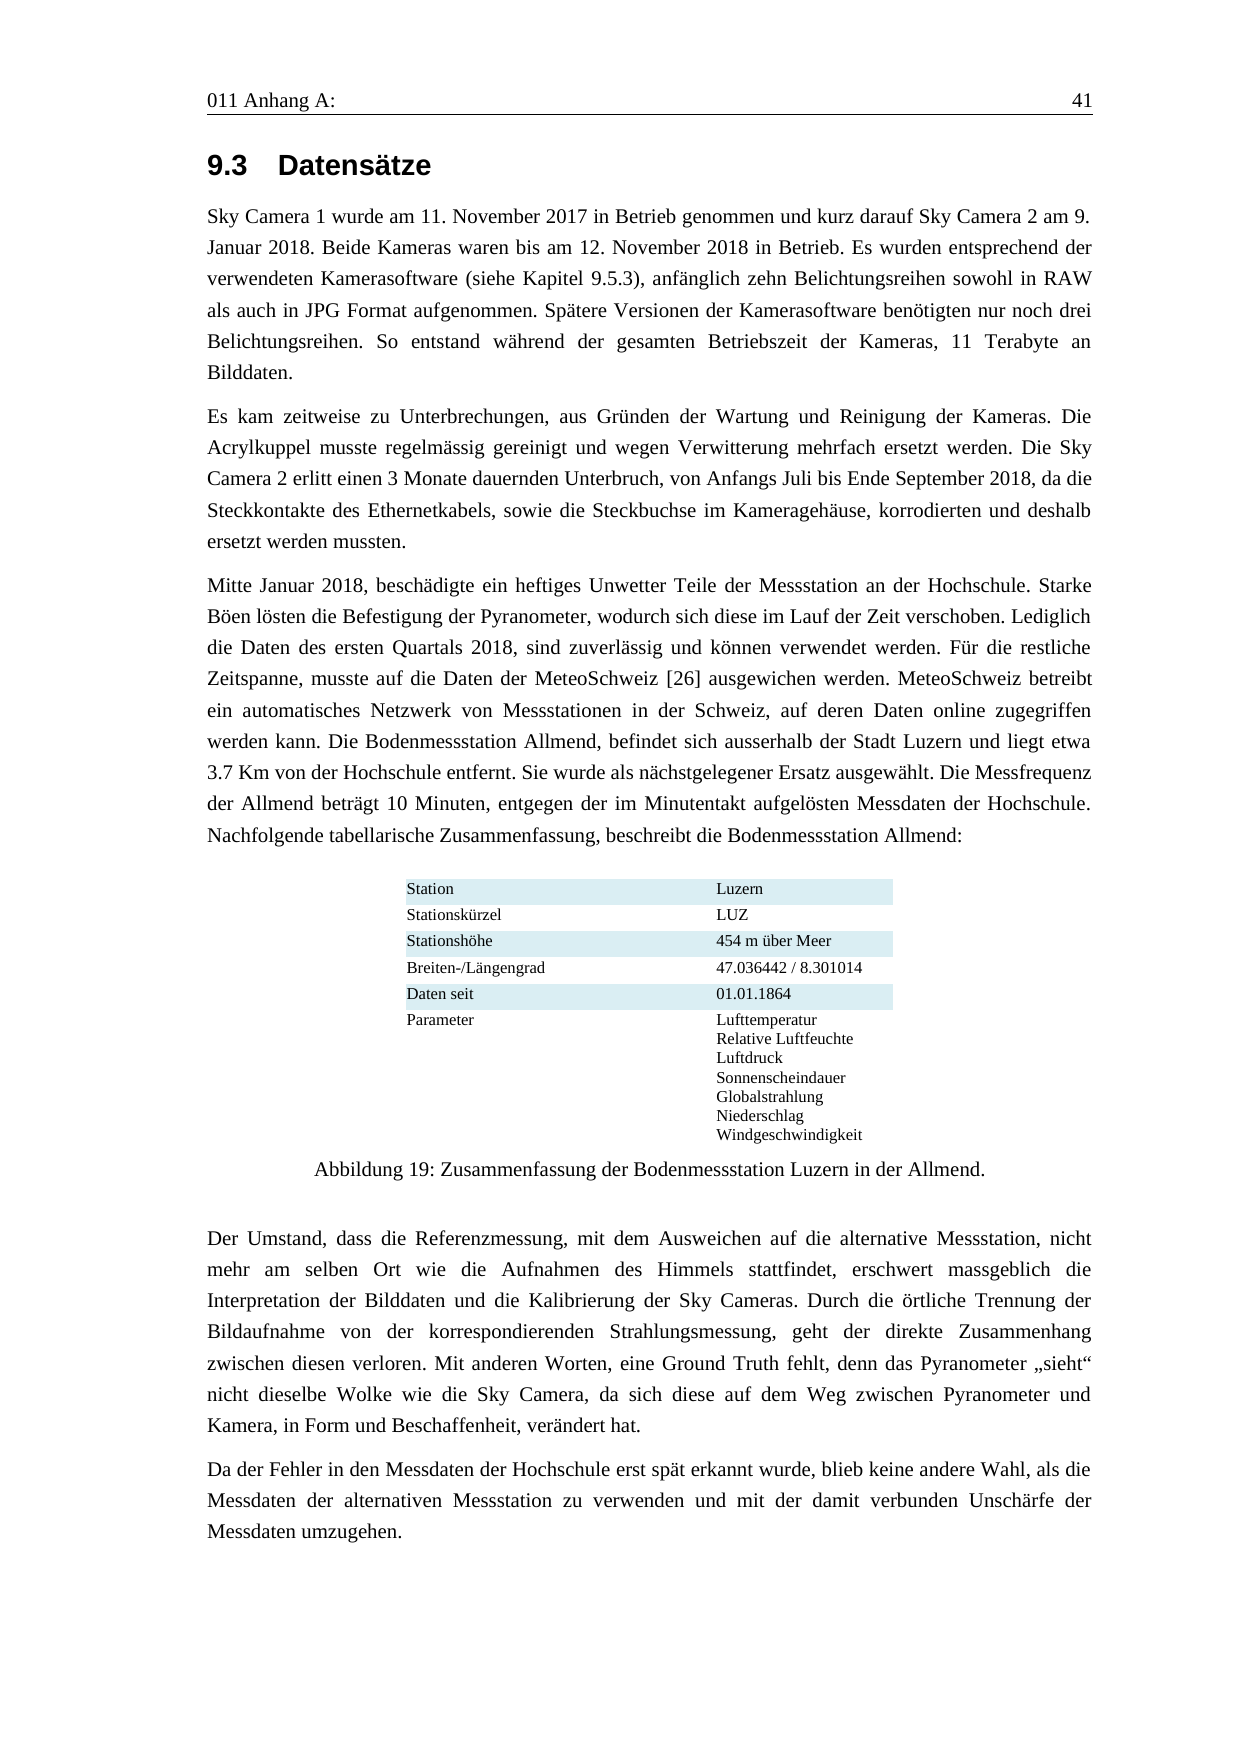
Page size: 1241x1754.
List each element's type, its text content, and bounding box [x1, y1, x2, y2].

table_cell Lufttemperatur Relative Luftfeuchte Luftdruck Sonnenscheindauer Globalstrahlung Niederschlag Windgeschwindigkeit [716, 1010, 893, 1144]
table_header Luzern [716, 879, 893, 905]
table_cell 454 m über Meer [716, 931, 893, 957]
table_cell Breiten-/Längengrad [406, 958, 716, 984]
text Da der Fehler in den Messdaten der Hochschule erst spät erkannt wurde, blieb keine andere Wahl, als die Messdaten der alternativen Messstation zu verwenden und mit der damit verbunden Unschärfe der Messdaten umzugehen. [207, 1457, 1093, 1543]
table_cell Stationshöhe [406, 931, 716, 957]
table_cell Stationskürzel [406, 905, 716, 931]
table_cell 01.01.1864 [716, 984, 893, 1010]
table_cell LUZ [716, 905, 893, 931]
table_header Station [406, 879, 716, 905]
table_cell Daten seit [406, 984, 716, 1010]
text Mitte Januar 2018, beschädigte ein heftiges Unwetter Teile der Messstation an der Hochschule. Starke Böen lösten die Befestigung der Pyranometer, wodurch sich diese im Lauf der Zeit verschoben. Lediglich die Daten des ersten Quartals 2018, sind zuverlässig und können verwendet werden. Für die restliche Zeitspanne, musste auf die Daten der MeteoSchweiz [26] ausgewichen werden. MeteoSchweiz betreibt ein automatisches Netzwerk von Messstationen in der Schweiz, auf deren Daten online zugegriffen werden kann. Die Bodenmessstation Allmend, befindet sich ausserhalb der Stadt Luzern und liegt etwa 3.7 Km von der Hochschule entfernt. Sie wurde als nächstgelegener Ersatz ausgewählt. Die Messfrequenz der Allmend beträgt 10 Minuten, entgegen der im Minutentakt aufgelösten Messdaten der Hochschule. Nachfolgende tabellarische Zusammenfassung, beschreibt die Bodenmessstation Allmend: [207, 572, 1093, 847]
text Sky Camera 1 wurde am 11. November 2017 in Betrieb genommen und kurz darauf Sky Camera 2 am 9. Januar 2018. Beide Kameras waren bis am 12. November 2018 in Betrieb. Es wurden entsprechend der verwendeten Kamerasoftware (siehe Kapitel 8.5.1), anfänglich zehn Belichtungsreihen sowohl in RAW als auch in JPG Format aufgenommen. Spätere Versionen der Kamerasoftware benötigten nur noch drei Belichtungsreihen. So entstand während der gesamten Betriebszeit der Kameras, 11 Terabyte an Bilddaten. [207, 204, 1093, 384]
text Es kam zeitweise zu Unterbrechungen, aus Gründen der Wartung und Reinigung der Kameras. Die Acrylkuppel musste regelmässig gereinigt und wegen Verwitterung mehrfach ersetzt werden. Die Sky Camera 2 erlitt einen 3 Monate dauernden Unterbruch, von Anfangs Juli bis Ende September 2018, da die Steckkontakte des Ethernetkabels, sowie die Steckbuchse im Kameragehäuse, korrodierten und deshalb ersetzt werden mussten. [207, 404, 1093, 553]
table_cell 47.036442 / 8.301014 [716, 958, 893, 984]
subtitle Datensätze [207, 148, 1093, 181]
table_cell Parameter [406, 1010, 716, 1144]
text Der Umstand, dass die Referenzmessung, mit dem Ausweichen auf die alternative Messstation, nicht mehr am selben Ort wie die Aufnahmen des Himmels stattfindet, erschwert massgeblich die Interpretation der Bilddaten und die Kalibrierung der Sky Cameras. Durch die örtliche Trennung der Bildaufnahme von der korrespondierenden Strahlungsmessung, geht der direkte Zusammenhang zwischen diesen verloren. Mit anderen Worten, eine Ground Truth fehlt, denn das Pyranometer „sieht“ nicht dieselbe Wolke wie die Sky Camera, da sich diese auf dem Weg zwischen Pyranometer und Kamera, in Form und Beschaffenheit, verändert hat. [207, 1225, 1093, 1437]
text Abbildung 19: Zusammenfassung der Bodenmessstation Luzern in der Allmend. [207, 1157, 1093, 1181]
